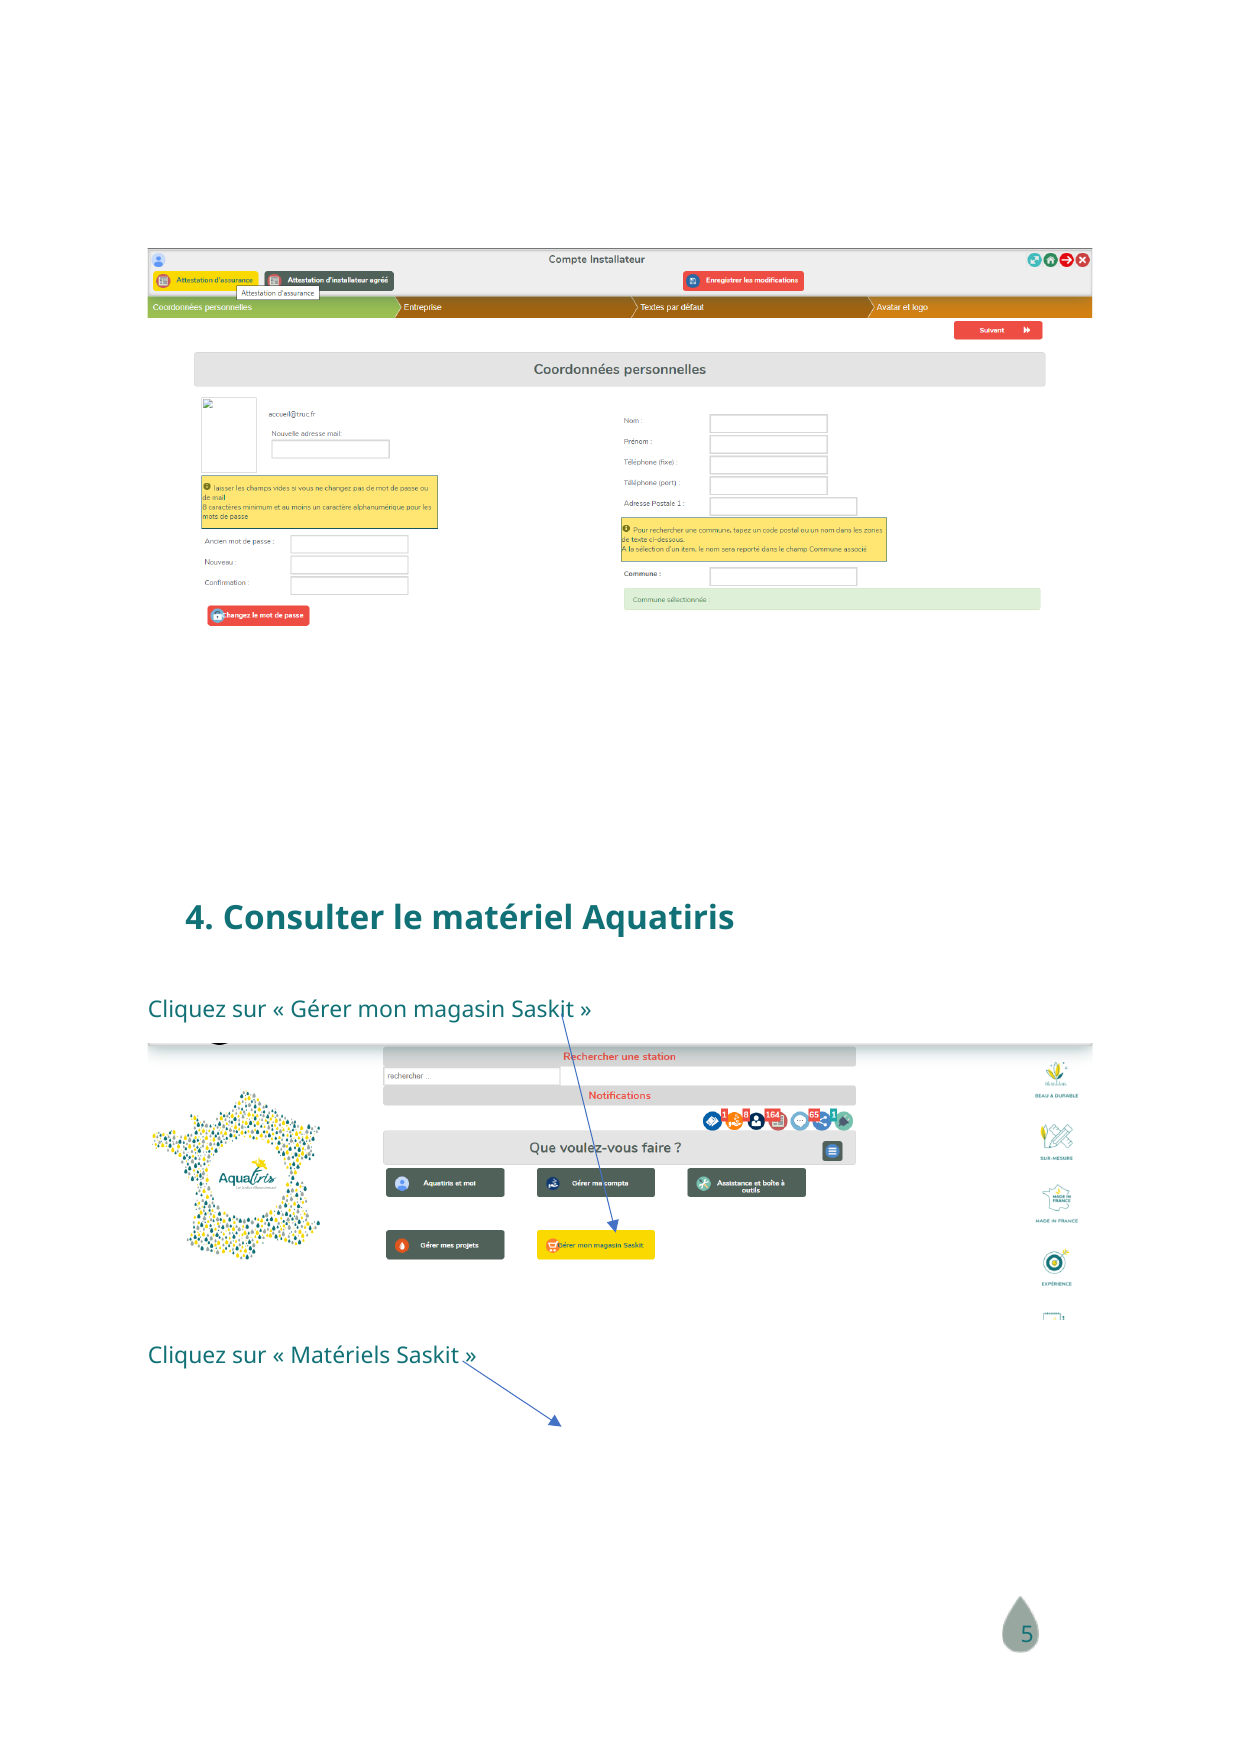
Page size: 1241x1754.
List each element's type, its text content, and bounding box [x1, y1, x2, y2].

picture [147, 1043, 1093, 1320]
text Cliquez sur « Matériels Saskit » [148, 1339, 1092, 1370]
picture [1002, 1596, 1039, 1653]
picture [147, 248, 1093, 665]
text Cliquez sur « Gérer mon magasin Saskit » [148, 993, 1092, 1025]
subtitle Consulter le matériel Aquatiris [185, 894, 1092, 939]
